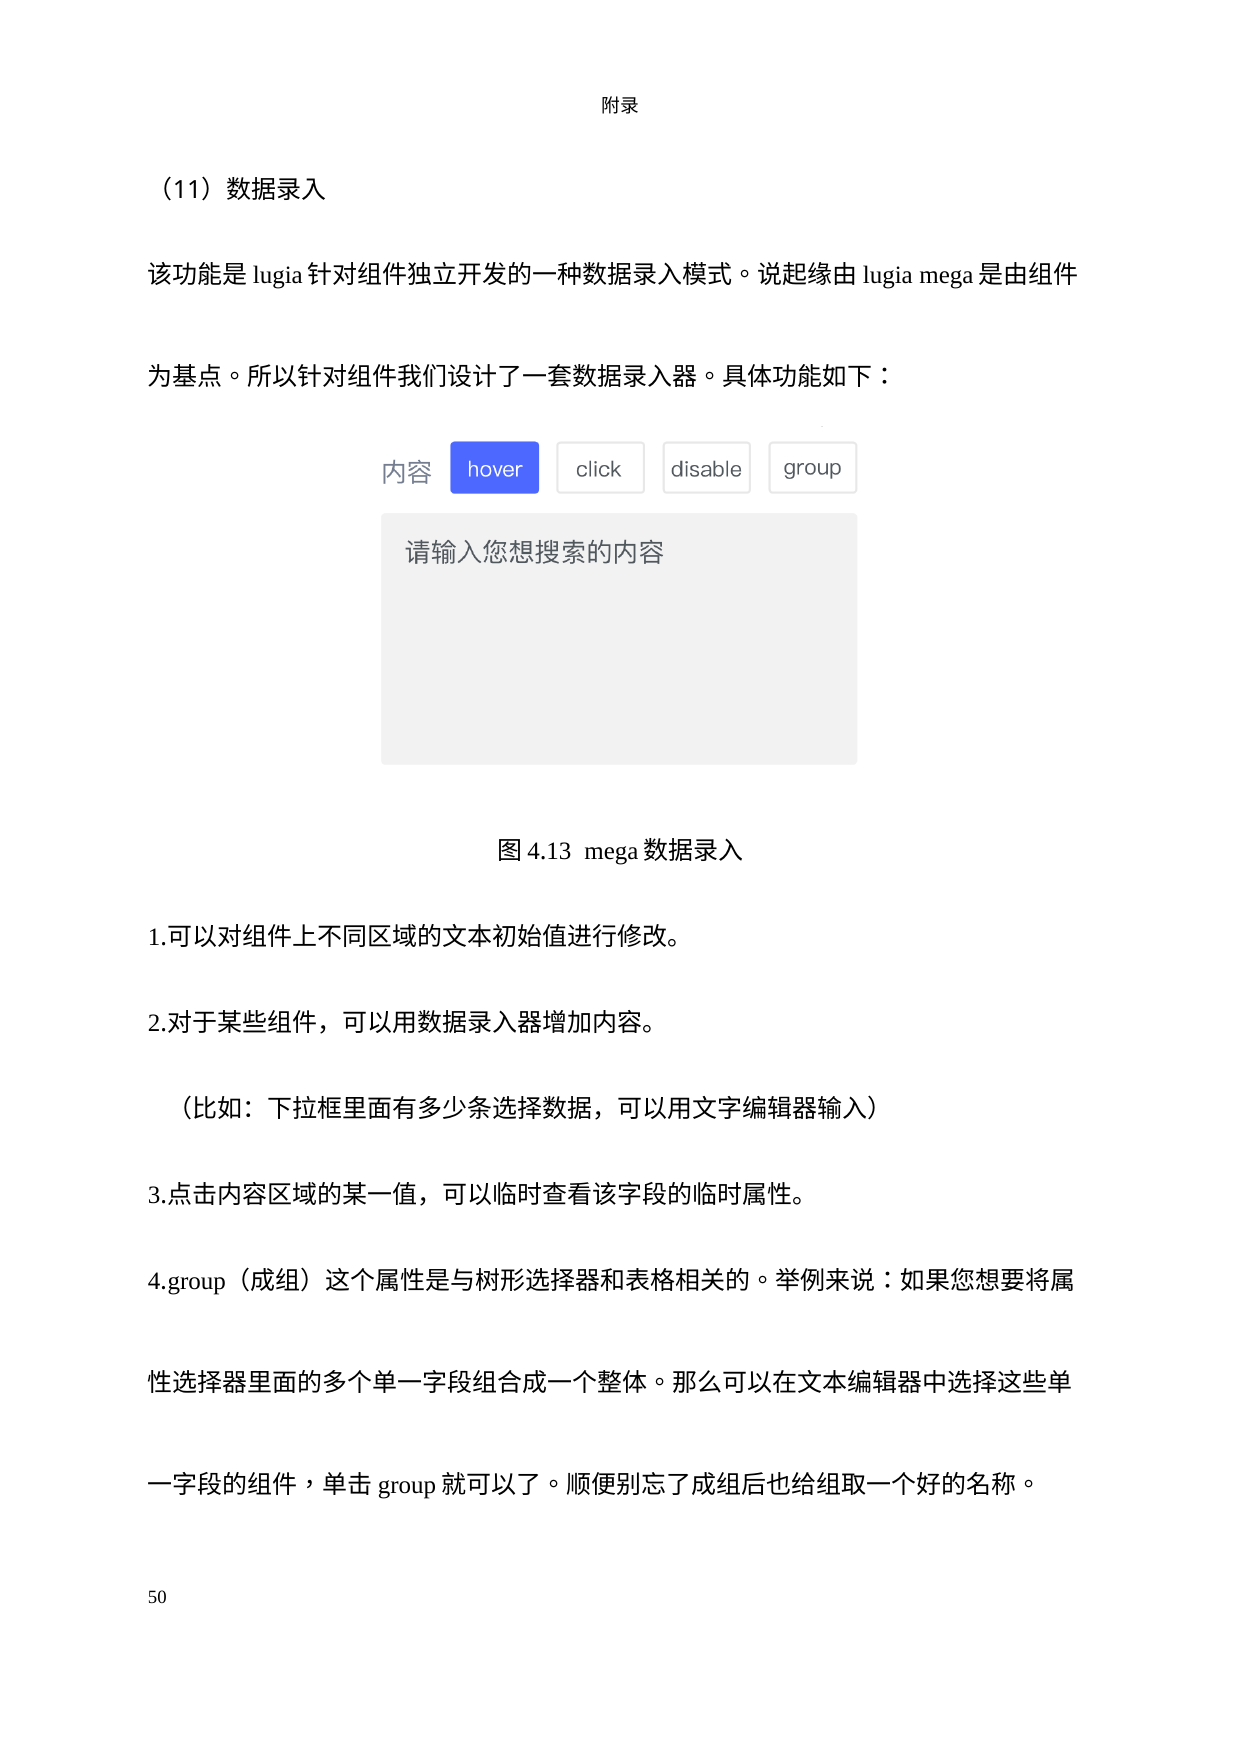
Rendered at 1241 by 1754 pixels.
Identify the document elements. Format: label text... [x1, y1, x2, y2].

text 4.group（成组）这个属性是与树形选择器和表格相关的。举例来说：如果您想要将属性选择器里面的多个单一字段组合成一个整体。那么可以在文本编辑器中选择这些单一字段的组件，单击group就可以了。顺便别忘了成组后也给组取一个好的名称。 [148, 1245, 1092, 1516]
text 1.可以对组件上不同区域的文本初始值进行修改。 [148, 901, 1092, 968]
text （比如：下拉框里面有多少条选择数据，可以用文字编辑器输入） [148, 1073, 1092, 1141]
text 图4.13 mega数据录入 [148, 814, 1092, 882]
subtitle 数据录入 [148, 154, 1092, 222]
text 2.对于某些组件，可以用数据录入器增加内容。 [148, 987, 1092, 1054]
picture [369, 426, 872, 785]
text 该功能是lugia针对组件独立开发的一种数据录入模式。说起缘由lugia mega是由组件为基点。所以针对组件我们设计了一套数据录入器。具体功能如下： [148, 239, 1092, 408]
text 3.点击内容区域的某一值，可以临时查看该字段的临时属性。 [148, 1159, 1092, 1227]
